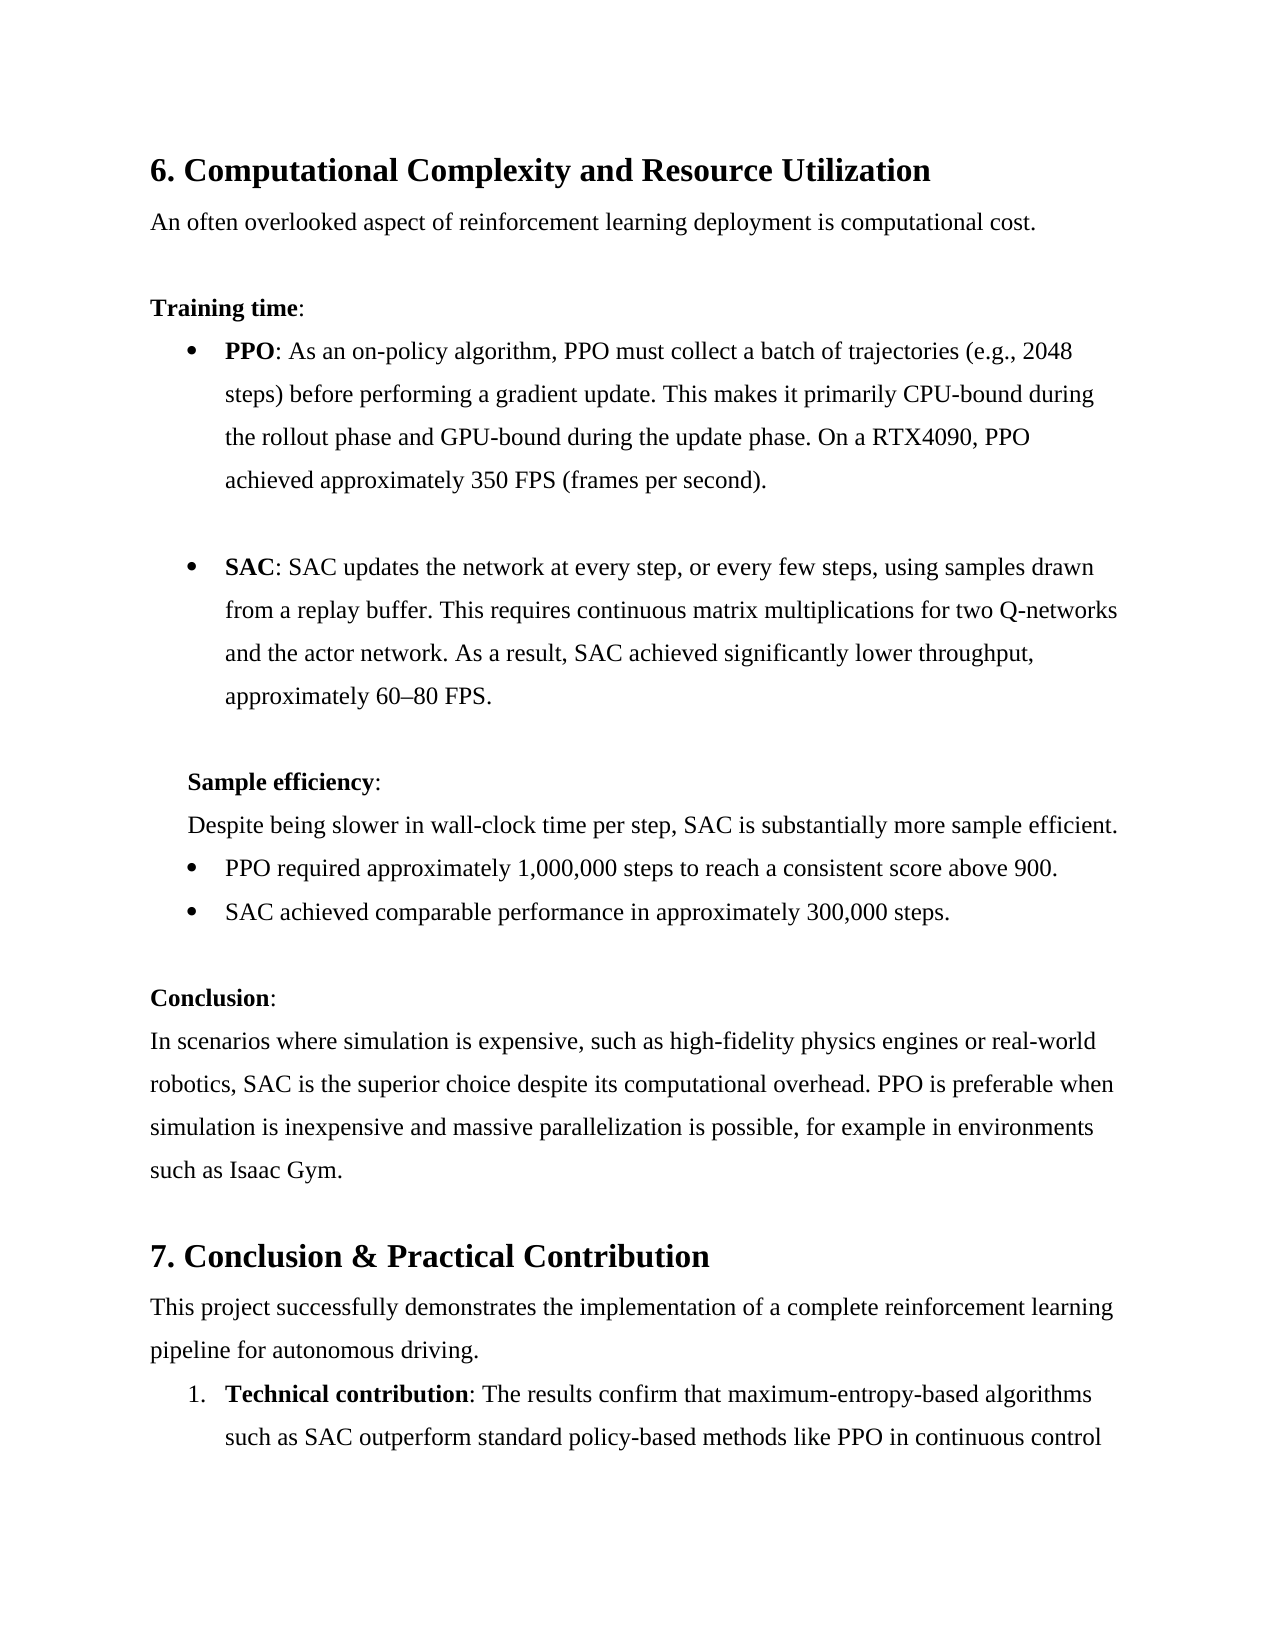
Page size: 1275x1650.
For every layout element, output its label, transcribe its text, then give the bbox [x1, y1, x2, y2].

text Conclusion: [150, 983, 1125, 1012]
text Training time: [150, 293, 1125, 322]
text Sample efficiency: [187, 767, 1125, 796]
list PPO required approximately 1,000,000 steps to reach a consistent score above 900. [187, 853, 1125, 882]
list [187, 1379, 1125, 1451]
text This project successfully demonstrates the implementation of a complete reinforcement learning pipeline for autonomous driving. [150, 1292, 1125, 1364]
subtitle 6. Computational Complexity and Resource Utilization [150, 150, 1125, 188]
text Despite being slower in wall-clock time per step, SAC is substantially more sample efficient. [187, 810, 1125, 839]
text An often overlooked aspect of reinforcement learning deployment is computational cost. [150, 207, 1125, 235]
list SAC achieved comparable performance in approximately 300,000 steps. [187, 897, 1125, 925]
list SAC: SAC updates the network at every step, or every few steps, using samples drawn from a replay buffer. This requires continuous matrix multiplications for two Q-networks and the actor network. As a result, SAC achieved significantly lower throughput, approximately 60–80 FPS. [187, 552, 1125, 710]
text In scenarios where simulation is expensive, such as high-fidelity physics engines or real-world robotics, SAC is the superior choice despite its computational overhead. PPO is preferable when simulation is inexpensive and massive parallelization is possible, for example in environments such as Isaac Gym. [150, 1026, 1125, 1184]
list PPO: As an on-policy algorithm, PPO must collect a batch of trajectories (e.g., 2048 steps) before performing a gradient update. This makes it primarily CPU-bound during the rollout phase and GPU-bound during the update phase. On a RTX4090, PPO achieved approximately 350 FPS (frames per second). [187, 336, 1125, 494]
subtitle 7. Conclusion & Practical Contribution [150, 1236, 1125, 1274]
